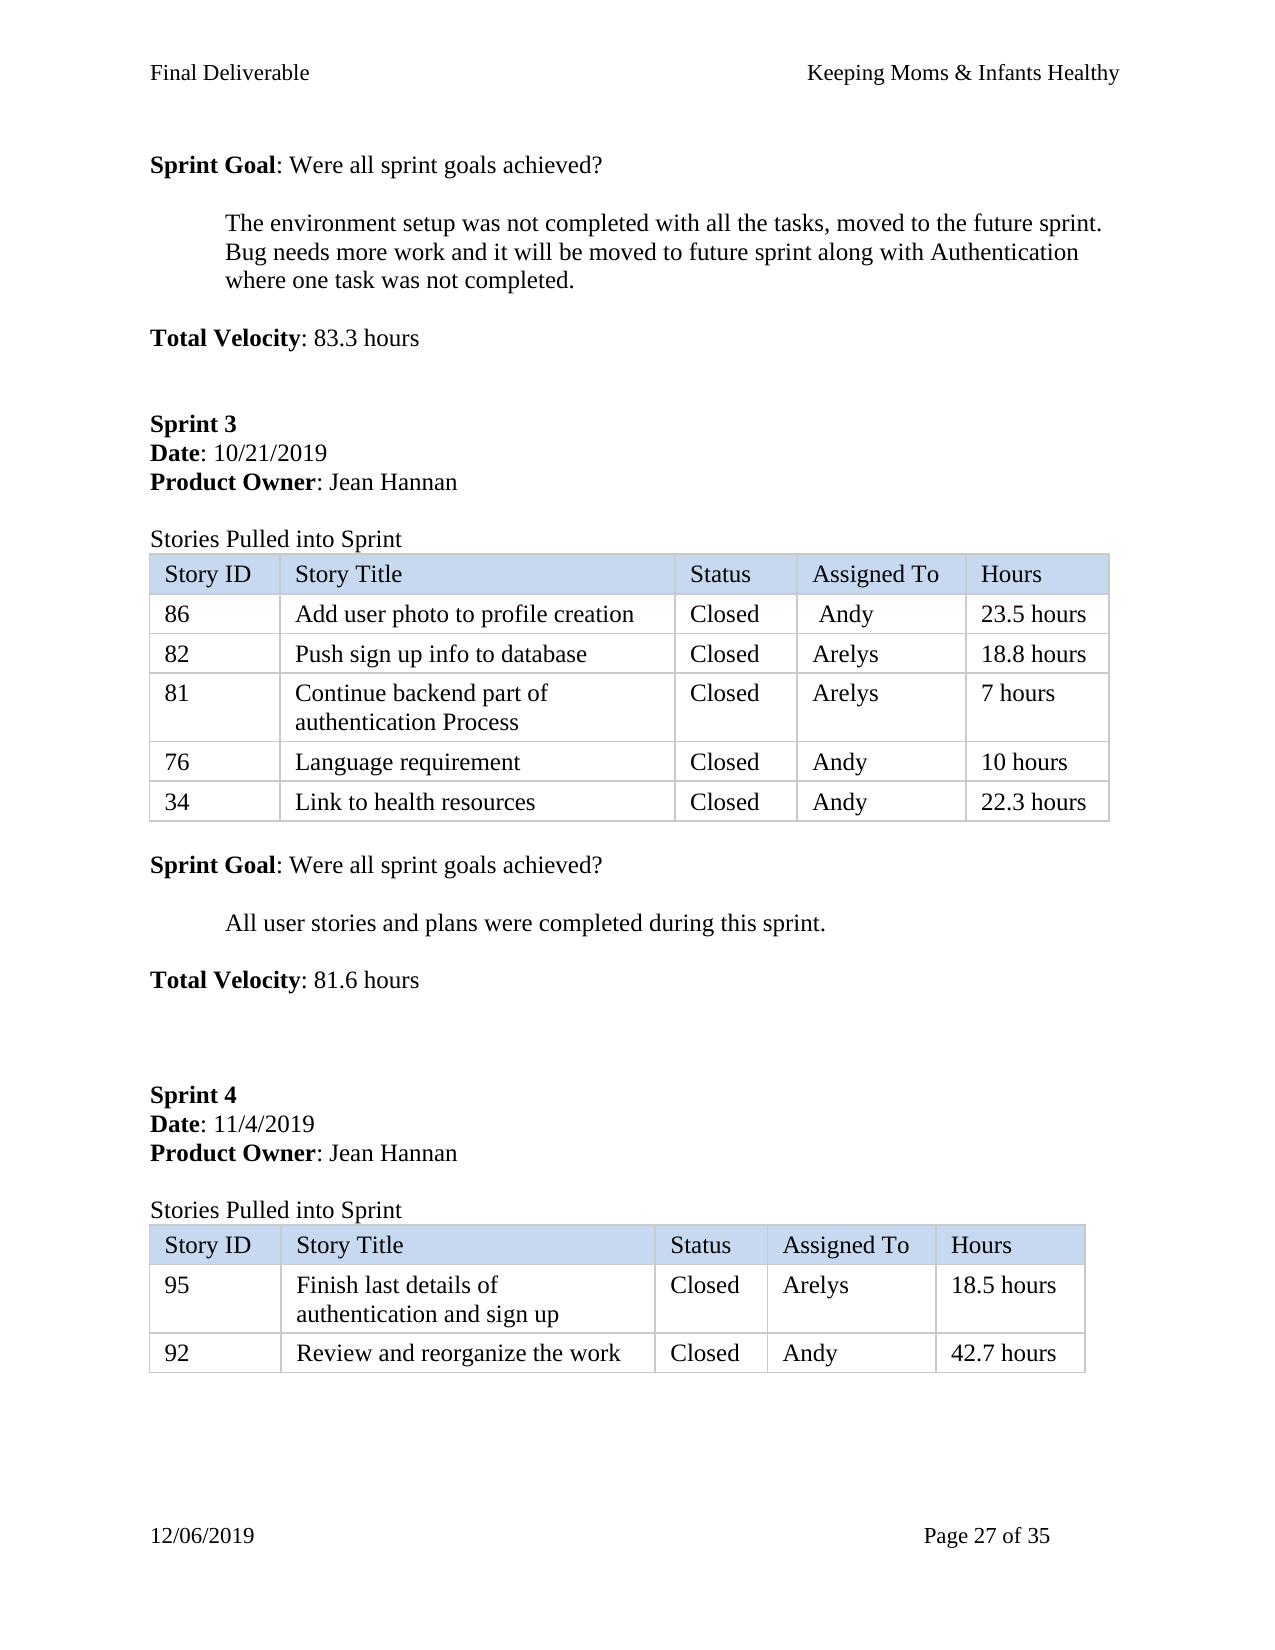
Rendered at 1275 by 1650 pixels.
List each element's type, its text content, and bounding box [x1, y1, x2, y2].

table_header Hours [967, 555, 1108, 593]
table_cell Closed [656, 1265, 767, 1332]
text Product Owner: Jean Hannan [150, 1138, 1125, 1167]
table_header Story ID [150, 1226, 280, 1264]
table_cell 18.5 hours [937, 1265, 1084, 1332]
table_cell Arelys [798, 634, 965, 672]
table_cell Push sign up info to database [281, 634, 674, 672]
text Total Velocity: 81.6 hours [150, 965, 1125, 994]
table_cell Language requirement [281, 742, 674, 780]
table_cell Finish last details of authentication and sign up [282, 1265, 654, 1332]
text Date: 10/21/2019 [150, 438, 1125, 467]
table_header Story ID [150, 555, 279, 593]
text Sprint Goal: Were all sprint goals achieved? [150, 151, 1125, 179]
table_cell Add user photo to profile creation [281, 595, 674, 632]
table_cell Closed [656, 1334, 767, 1372]
table_cell Arelys [768, 1265, 935, 1332]
table_cell 42.7 hours [937, 1334, 1084, 1372]
table_header Story Title [282, 1226, 654, 1264]
table_header Story Title [281, 555, 674, 593]
table_cell 10 hours [967, 742, 1108, 780]
table_cell 23.5 hours [967, 595, 1108, 632]
table_cell Andy [768, 1334, 935, 1372]
text Sprint 4 [150, 1080, 1125, 1109]
text Date: 11/4/2019 [150, 1109, 1125, 1138]
table_cell 95 [150, 1265, 280, 1332]
table_cell 82 [150, 634, 279, 672]
table_cell Closed [676, 782, 796, 820]
table_cell Andy [798, 595, 965, 632]
table_cell 92 [150, 1334, 280, 1372]
text Sprint Goal: Were all sprint goals achieved? [150, 850, 1125, 879]
table_cell Andy [798, 742, 965, 780]
table_header Assigned To [798, 555, 965, 593]
table_cell 86 [150, 595, 279, 632]
table_cell 18.8 hours [967, 634, 1108, 672]
table_cell Closed [676, 674, 796, 741]
table_cell Closed [676, 595, 796, 632]
table_cell Continue backend part of authentication Process [281, 674, 674, 741]
text Stories Pulled into Sprint [150, 524, 1125, 553]
table_header Status [656, 1226, 767, 1264]
table_header Status [676, 555, 796, 593]
text The environment setup was not completed with all the tasks, moved to the future sprint. Bug needs more work and it will be moved to future sprint along with Authentication where one task was not completed. [225, 208, 1125, 294]
table_header Assigned To [768, 1226, 935, 1264]
text All user stories and plans were completed during this sprint. [225, 908, 1125, 937]
table_cell Closed [676, 634, 796, 672]
table_cell 22.3 hours [967, 782, 1108, 820]
text Stories Pulled into Sprint [150, 1195, 1125, 1224]
table_cell Review and reorganize the work [282, 1334, 654, 1372]
table_cell Link to health resources [281, 782, 674, 820]
table_cell Closed [676, 742, 796, 780]
text Product Owner: Jean Hannan [150, 467, 1125, 496]
table_cell Andy [798, 782, 965, 820]
table_cell 7 hours [967, 674, 1108, 741]
table_cell 34 [150, 782, 279, 820]
table_header Hours [937, 1226, 1084, 1264]
text Sprint 3 [150, 409, 1125, 438]
table_cell 81 [150, 674, 279, 741]
table_cell Arelys [798, 674, 965, 741]
table_cell 76 [150, 742, 279, 780]
text Total Velocity: 83.3 hours [150, 323, 1125, 352]
